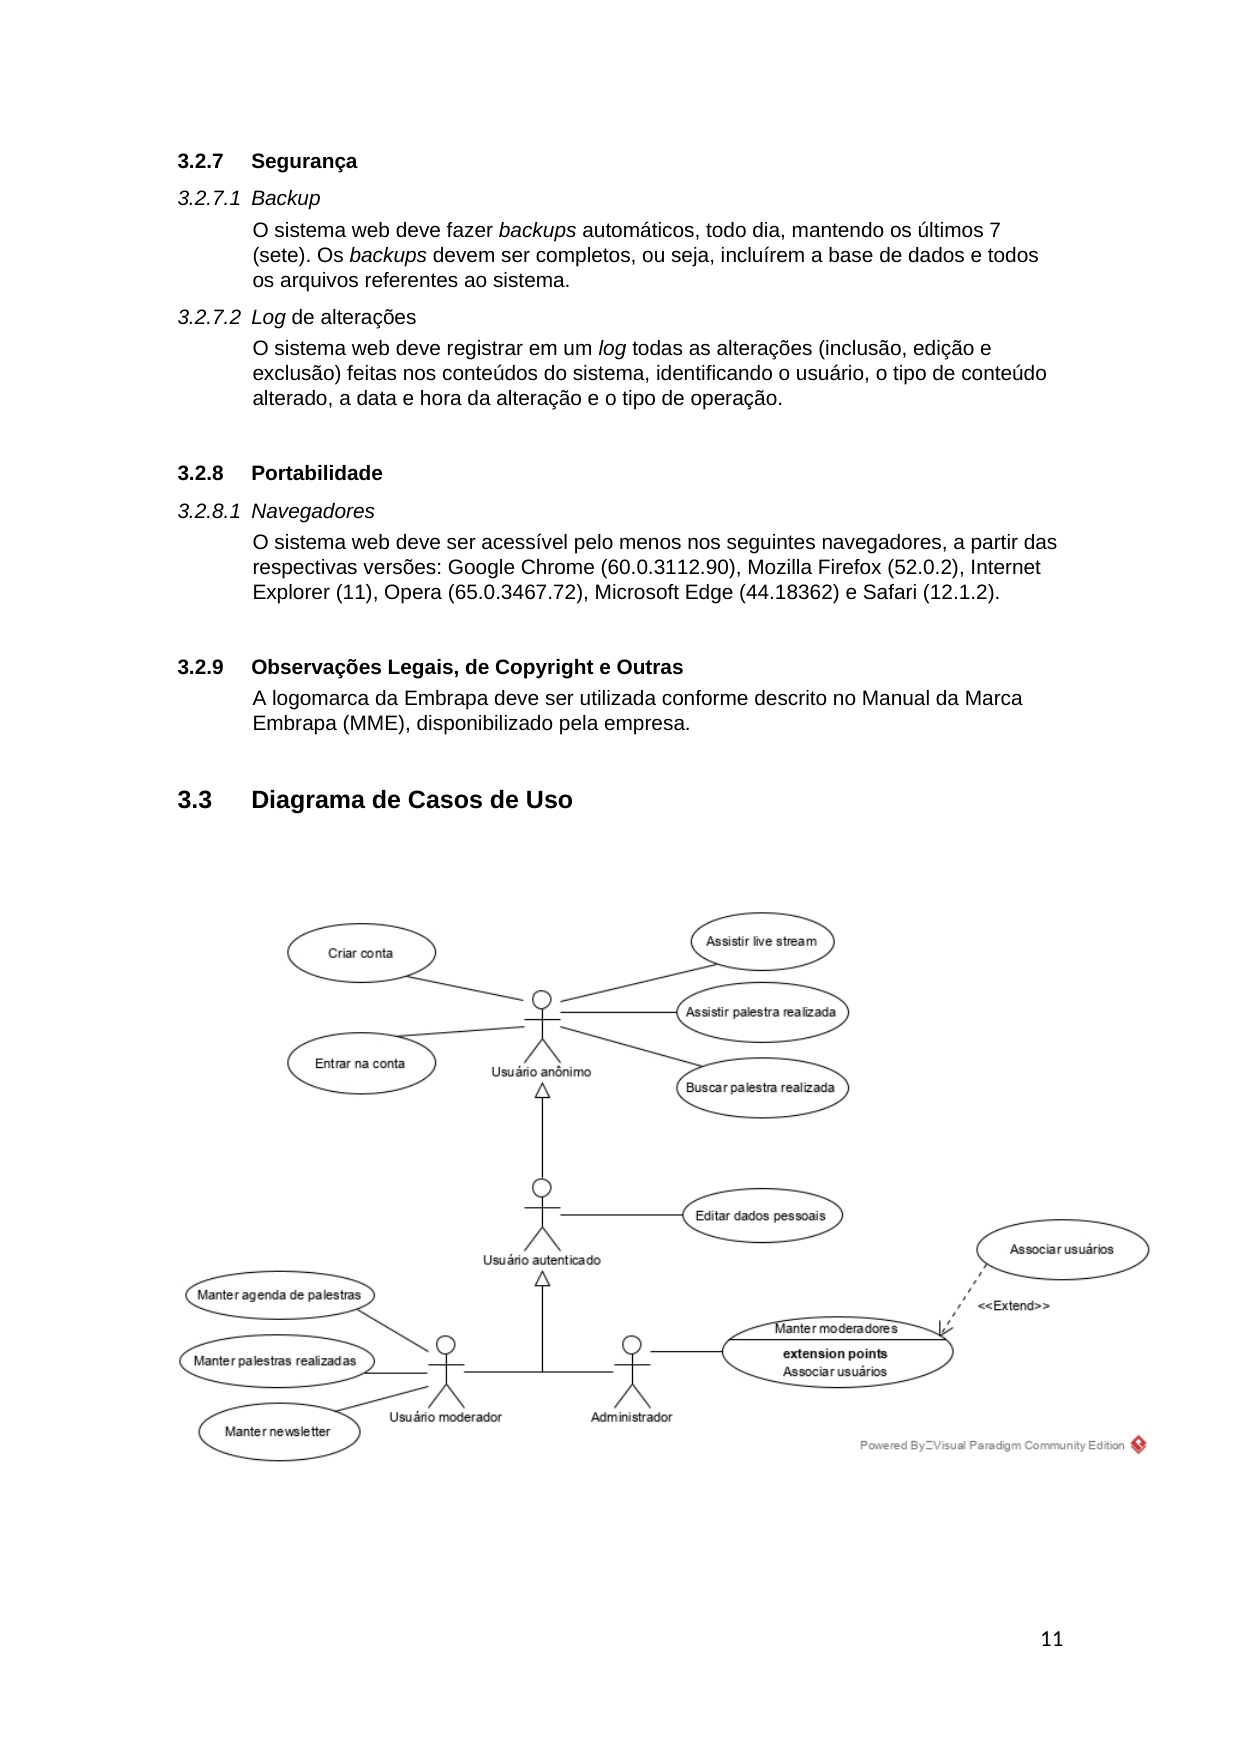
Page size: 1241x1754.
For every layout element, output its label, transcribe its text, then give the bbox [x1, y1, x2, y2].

text O sistema web deve registrar em um log todas as alterações (inclusão, edição e exclusão) feitas nos conteúdos do sistema, identificando o usuário, o tipo de conteúdo alterado, a data e hora da alteração e o tipo de operação. [252, 335, 1063, 410]
picture [177, 910, 1153, 1465]
text O sistema web deve ser acessível pelo menos nos seguintes navegadores, a partir das respectivas versões: Google Chrome (60.0.3112.90), Mozilla Firefox (52.0.2), Internet Explorer (11), Opera (65.0.3467.72), Microsoft Edge (44.18362) e Safari (12.1.2). [252, 529, 1063, 604]
subtitle 3.2.7 Segurança [177, 148, 1063, 173]
subtitle 3.2.7.2 Log de alterações [177, 304, 1063, 329]
subtitle 3.2.8.1 Navegadores [177, 498, 1063, 523]
subtitle 3.2.8 Portabilidade [177, 460, 1063, 485]
subtitle 3.2.7.1 Backup [177, 185, 1063, 210]
text O sistema web deve fazer backups automáticos, todo dia, mantendo os últimos 7 (sete). Os backups devem ser completos, ou seja, incluírem a base de dados e todos os arquivos referentes ao sistema. [252, 216, 1063, 291]
subtitle 3.2.9 Observações Legais, de Copyright e Outras [177, 654, 1063, 679]
subtitle 3.3 Diagrama de Casos de Uso [177, 785, 1063, 814]
text A logomarca da Embrapa deve ser utilizada conforme descrito no Manual da Marca Embrapa (MME), disponibilizado pela empresa. [252, 685, 1063, 735]
